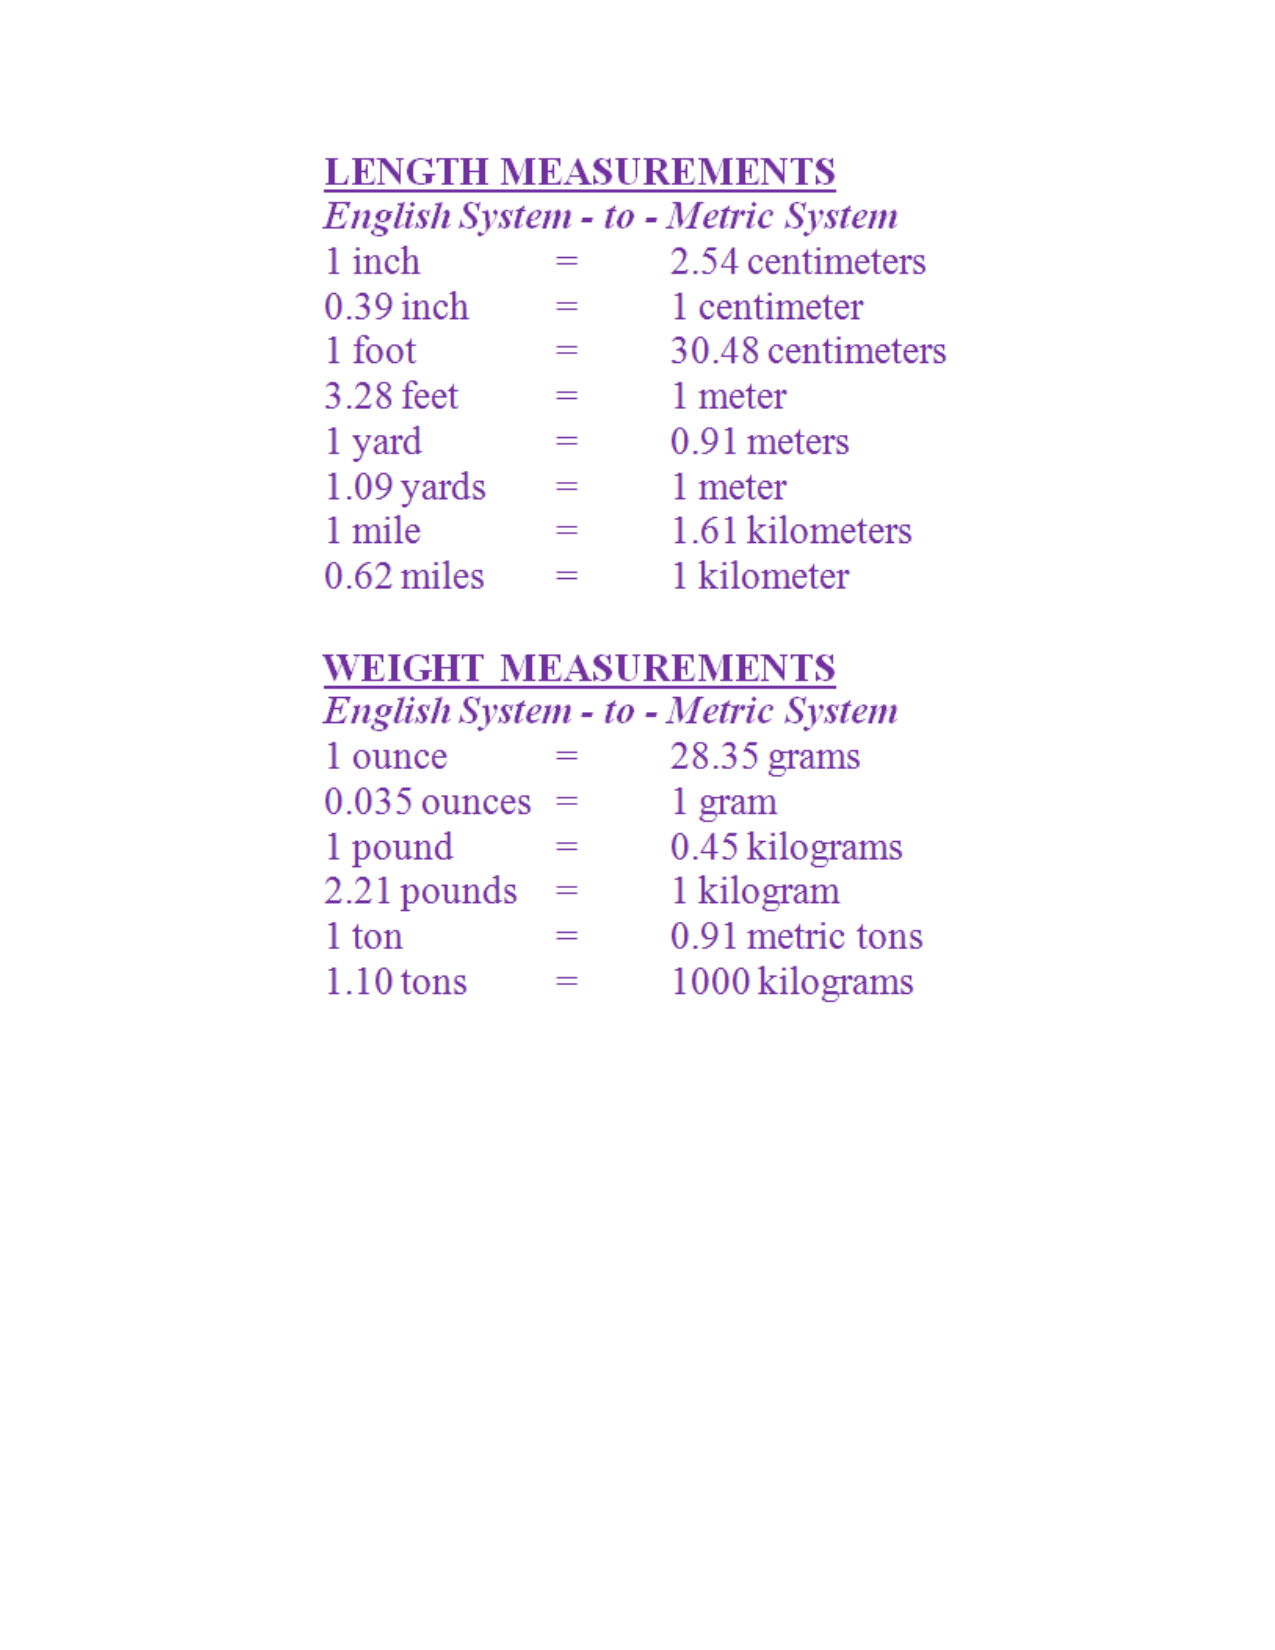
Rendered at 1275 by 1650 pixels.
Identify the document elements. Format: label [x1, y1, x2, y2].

picture [321, 150, 954, 1007]
